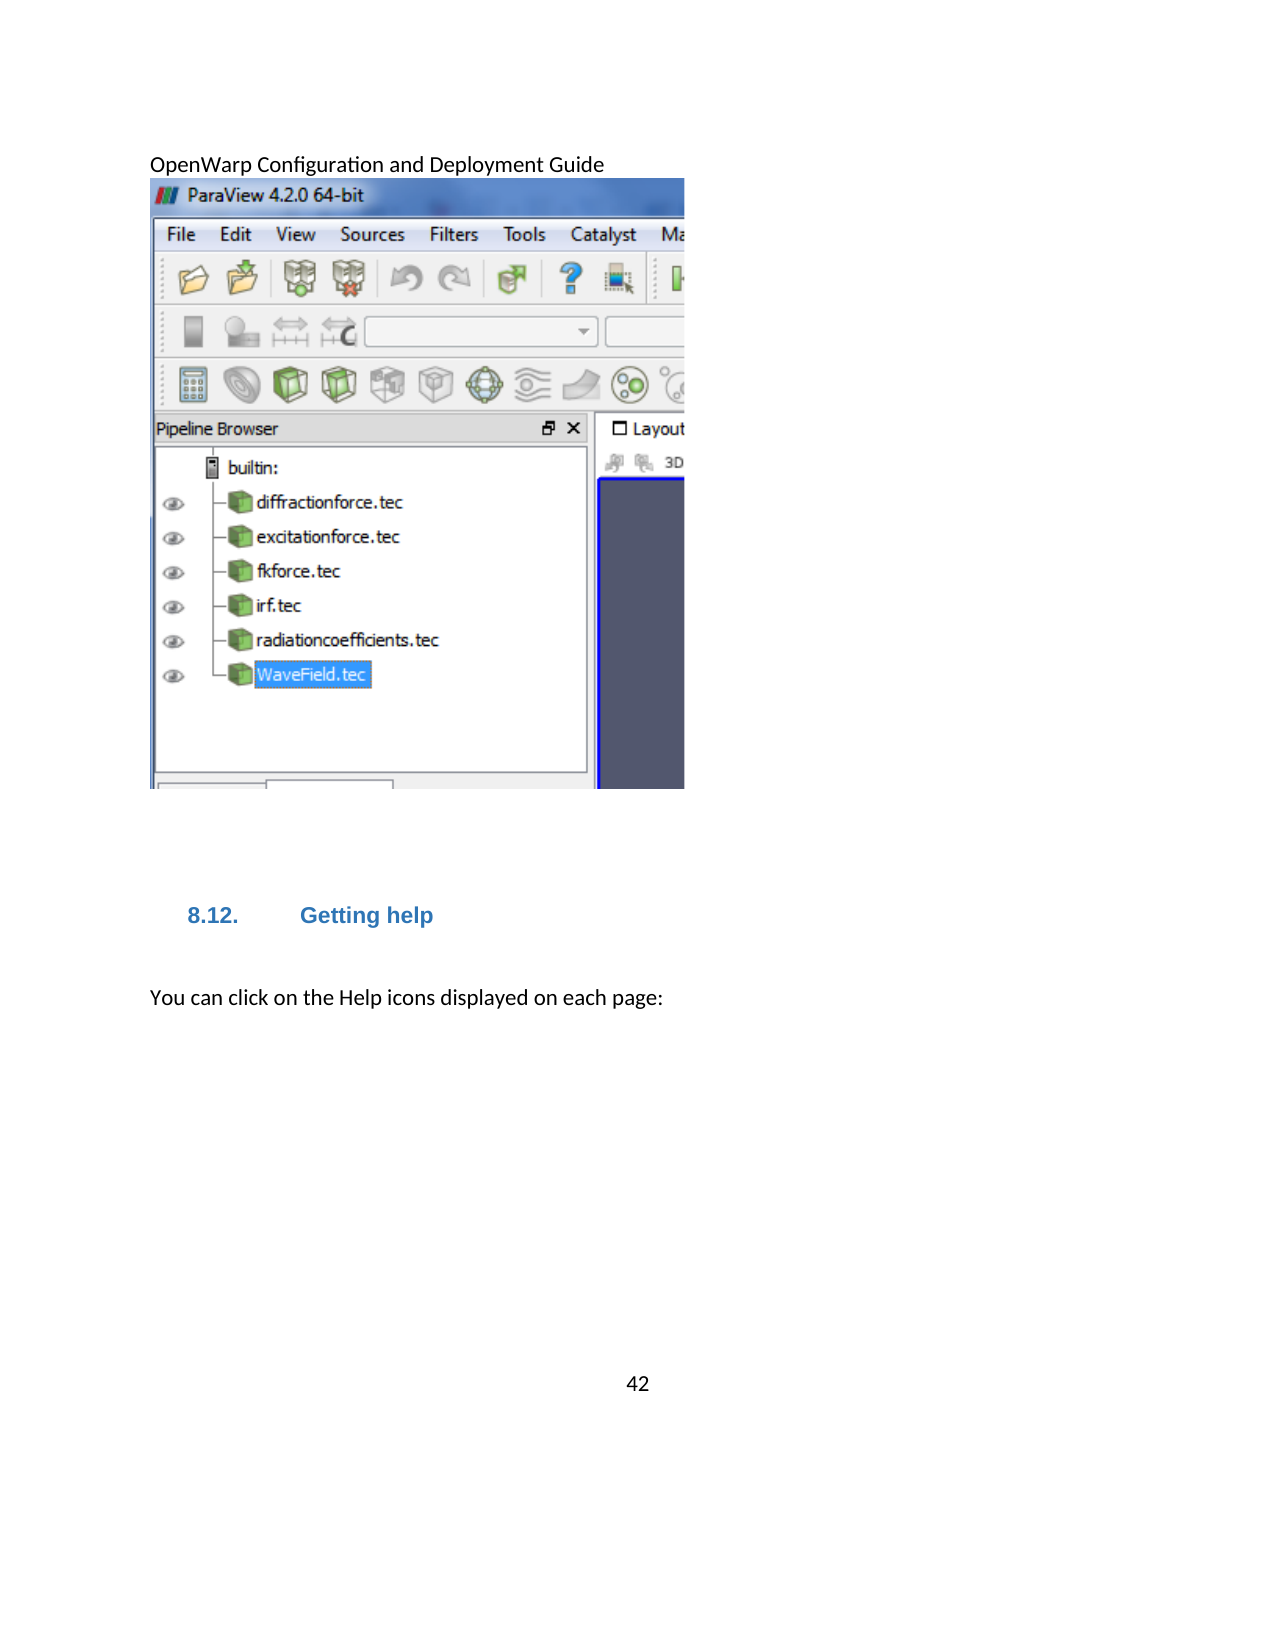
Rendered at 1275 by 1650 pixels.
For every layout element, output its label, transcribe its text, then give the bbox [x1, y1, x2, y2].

text You can click on the Help icons displayed on each page: [150, 983, 1125, 1011]
picture [150, 178, 685, 789]
subtitle Getting help [187, 902, 1125, 928]
